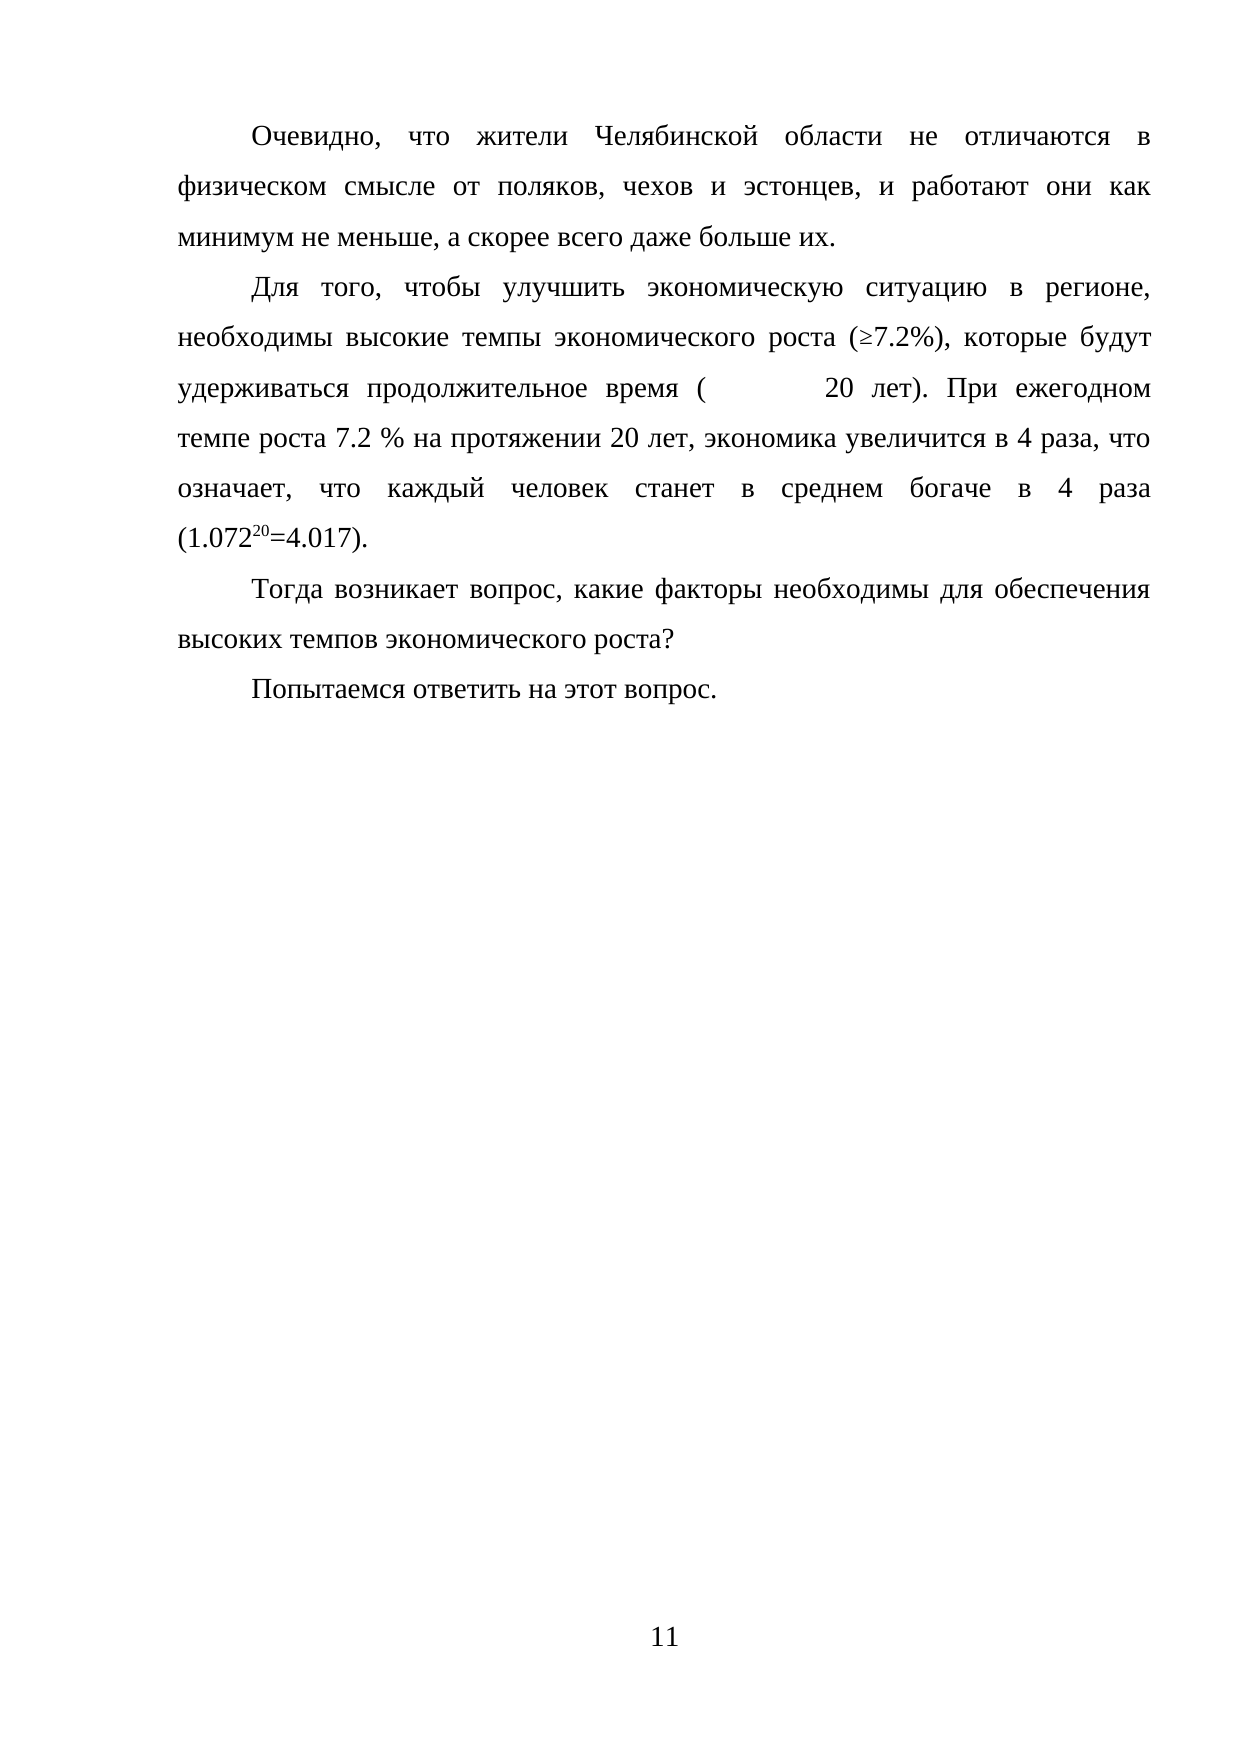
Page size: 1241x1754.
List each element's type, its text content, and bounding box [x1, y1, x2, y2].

text Для того, чтобы улучшить экономическую ситуацию в регионе, необходимы высокие темпы экономического роста (7.2%), которые будут удерживаться продолжительное время (20 лет). При ежегодном темпе роста 7.2 % на протяжении 20 лет, экономика увеличится в 4 раза, что означает, что каждый человек станет в среднем богаче в 4 раза (1.07220=4.017). [177, 269, 1152, 554]
text Тогда возникает вопрос, какие факторы необходимы для обеспечения высоких темпов экономического роста? [177, 571, 1152, 655]
text Попытаемся ответить на этот вопрос. [177, 672, 1152, 705]
text Очевидно, что жители Челябинской области не отличаются в физическом смысле от поляков, чехов и эстонцев, и работают они как минимум не меньше, а скорее всего даже больше их. [177, 118, 1152, 252]
